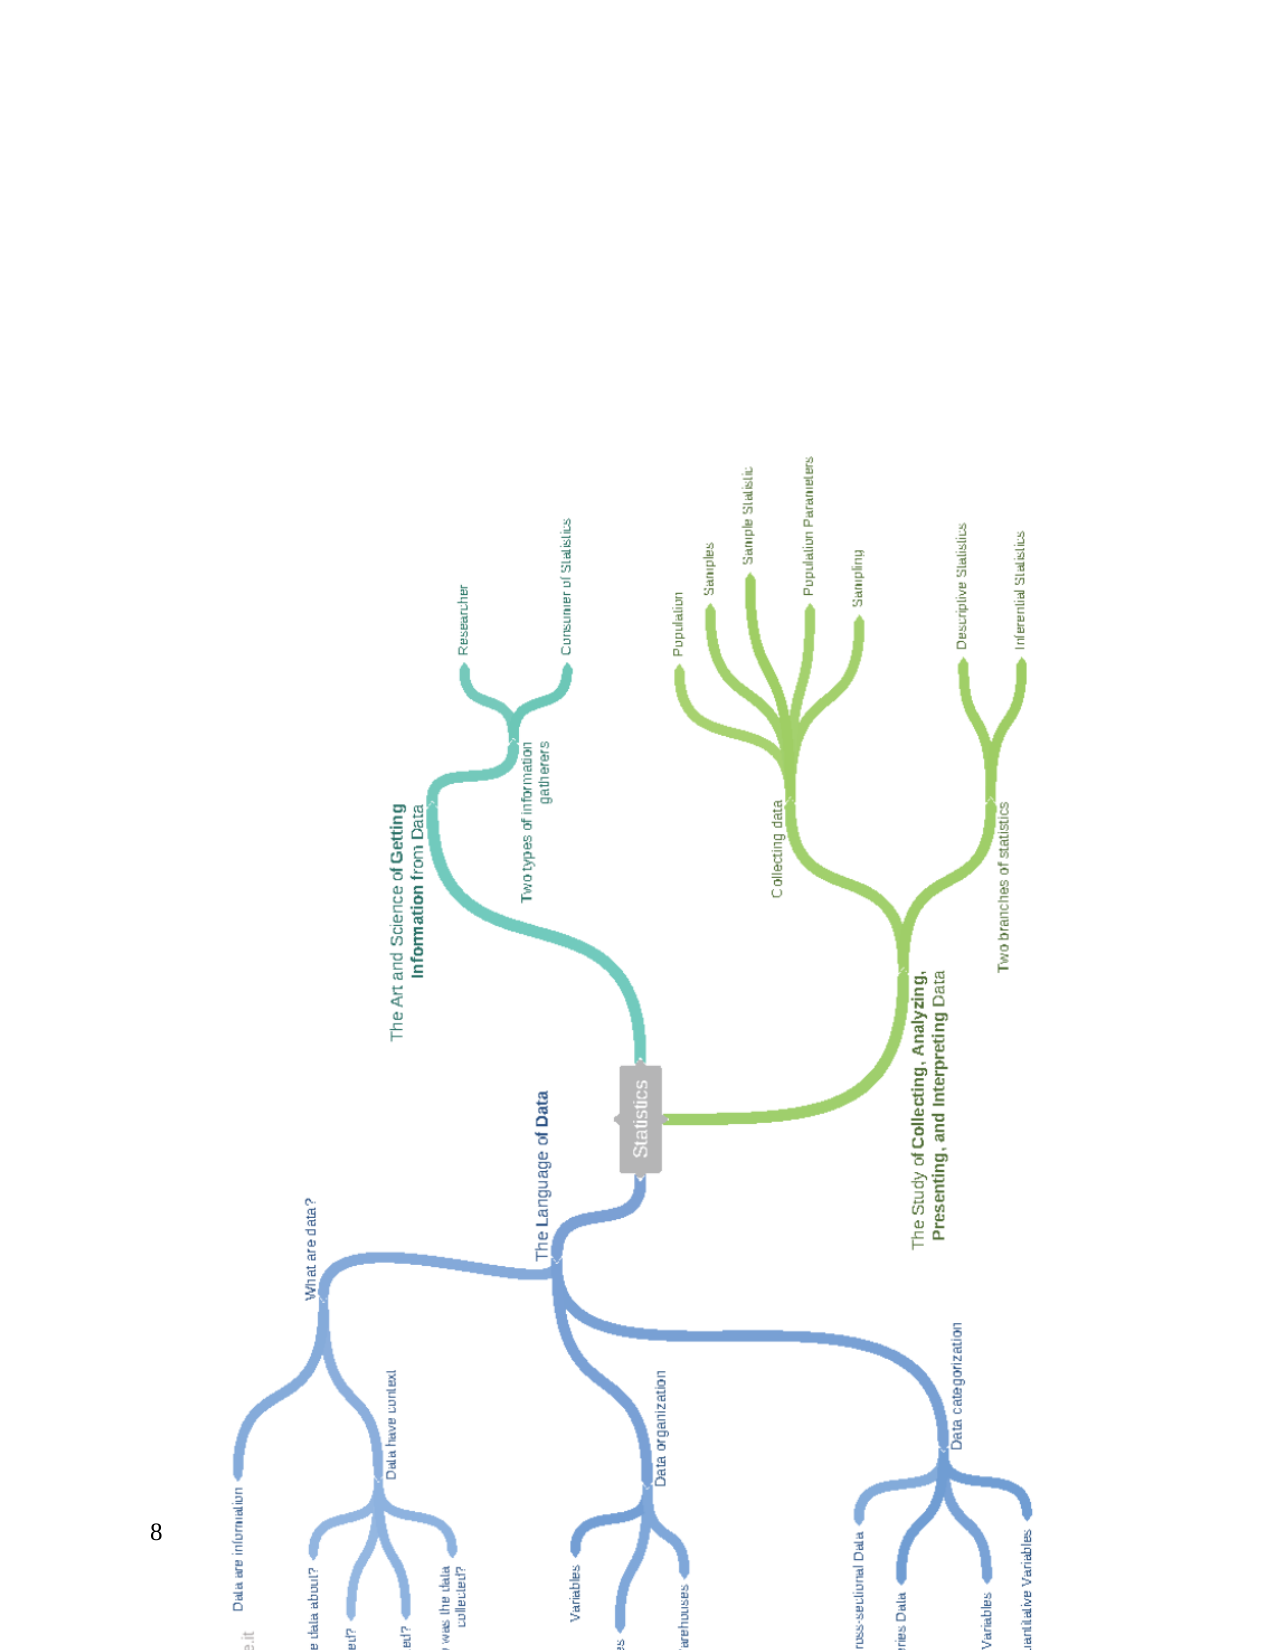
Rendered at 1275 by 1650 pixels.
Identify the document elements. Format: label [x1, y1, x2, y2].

picture [189, 426, 1068, 1650]
